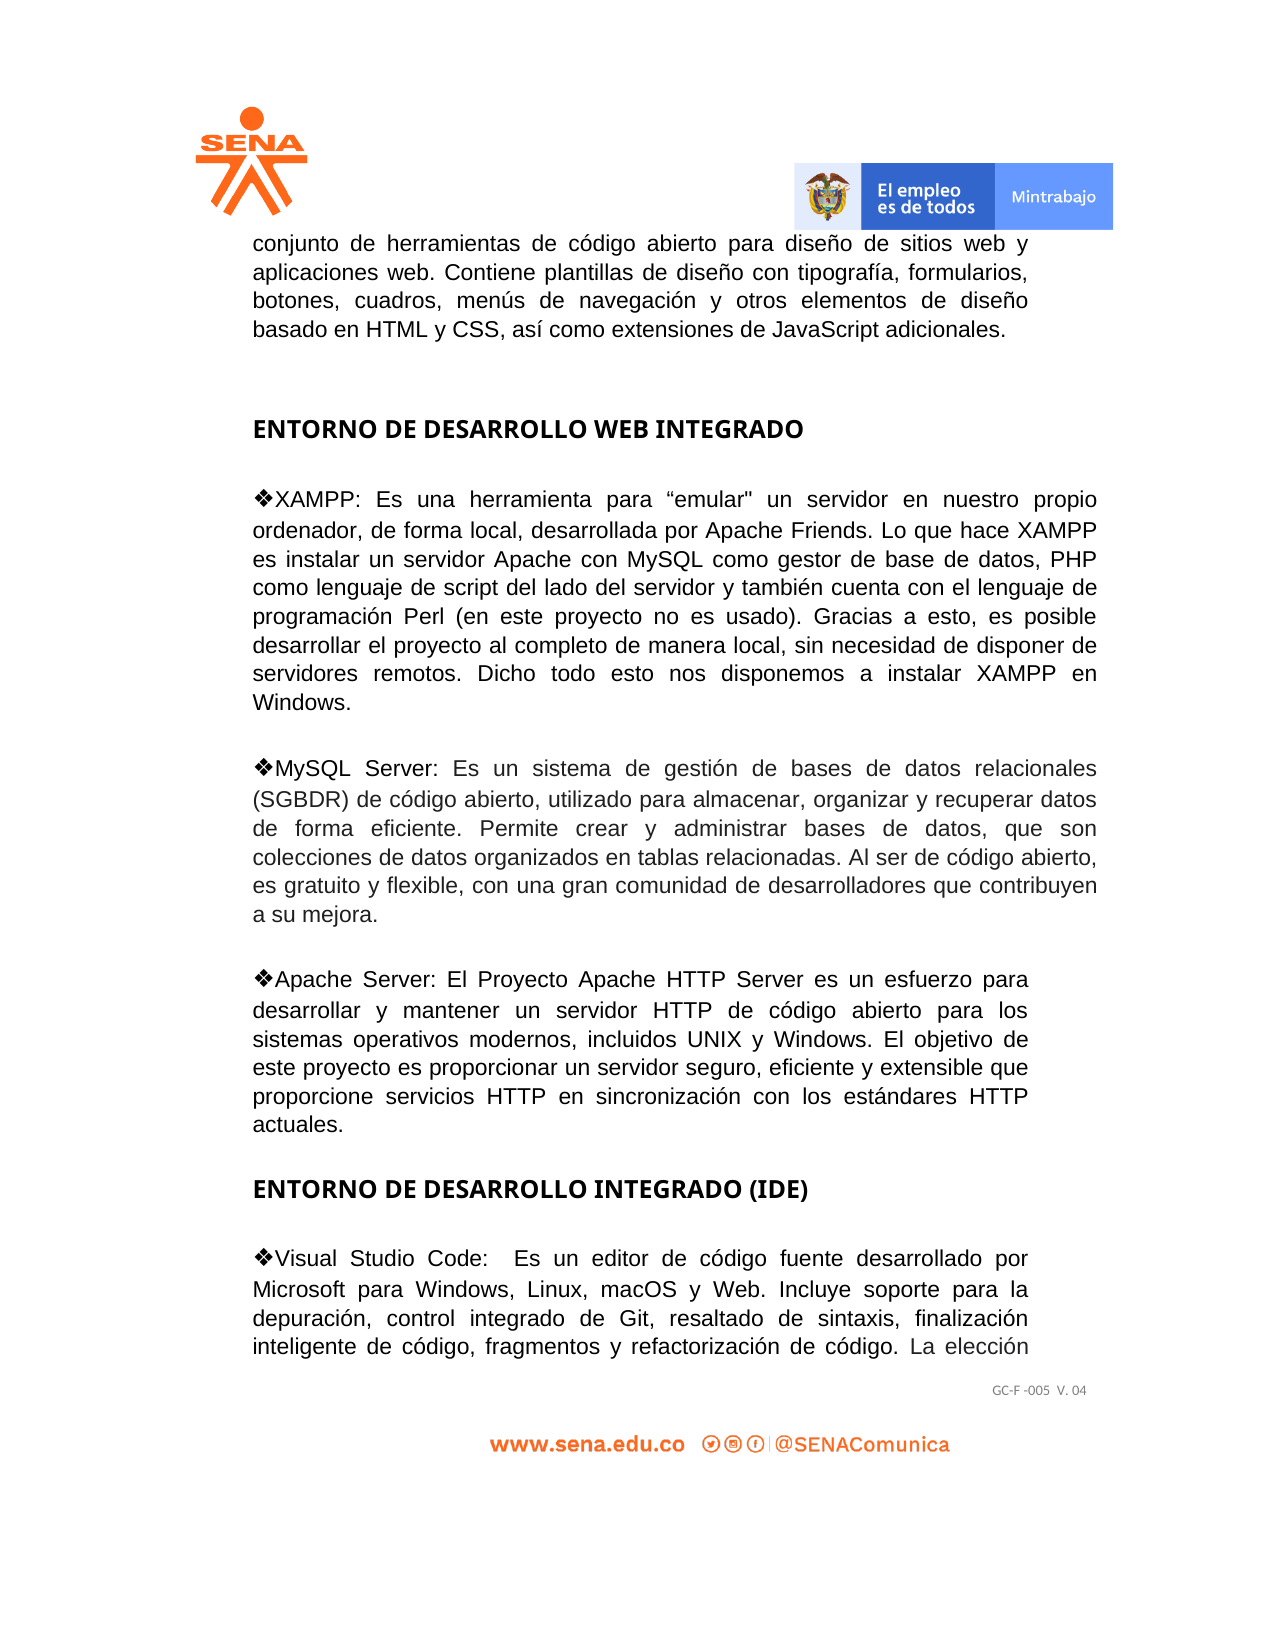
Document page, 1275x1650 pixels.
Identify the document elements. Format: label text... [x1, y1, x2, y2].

text ENTORNO DE DESARROLLO WEB INTEGRADO [252, 411, 1029, 445]
text ENTORNO DE DESARROLLO INTEGRADO (IDE) [252, 1171, 1029, 1205]
picture [478, 1423, 960, 1464]
text ❖MySQL Server: Es un sistema de gestión de bases de datos relacionales (SGBDR) de código abierto, utilizado para almacenar, organizar y recuperar datos de forma eficiente. Permite crear y administrar bases de datos, que son colecciones de datos organizados en tablas relacionadas. Al ser de código abierto, es gratuito y flexible, con una gran comunidad de desarrolladores que contribuyen a su mejora. [252, 750, 1098, 786]
picture [794, 163, 1114, 230]
text ❖Apache Server: El Proyecto Apache HTTP Server es un esfuerzo para desarrollar y mantener un servidor HTTP de código abierto para los sistemas operativos modernos, incluidos UNIX y Windows. El objetivo de este proyecto es proporcionar un servidor seguro, eficiente y extensible que proporcione servicios HTTP en sincronización con los estándares HTTP actuales. [252, 961, 1029, 1138]
picture [177, 85, 325, 233]
text ❖MySQL Server: Es un sistema de gestión de bases de datos relacionales (SGBDR) de código abierto, utilizado para almacenar, organizar y recuperar datos de forma eficiente. Permite crear y administrar bases de datos, que son colecciones de datos organizados en tablas relacionadas. Al ser de código abierto, es gratuito y flexible, con una gran comunidad de desarrolladores que contribuyen a su mejora. [252, 898, 1098, 927]
text ❖XAMPP: Es una herramienta para “emular" un servidor en nuestro propio ordenador, de forma local, desarrollada por Apache Friends. Lo que hace XAMPP es instalar un servidor Apache con MySQL como gestor de base de datos, PHP como lenguaje de script del lado del servidor y también cuenta con el lenguaje de programación Perl (en este proyecto no es usado). Gracias a esto, es posible desarrollar el proyecto al completo de manera local, sin necesidad de disponer de servidores remotos. Dicho todo esto nos disponemos a instalar XAMPP en Windows. [252, 481, 1098, 715]
